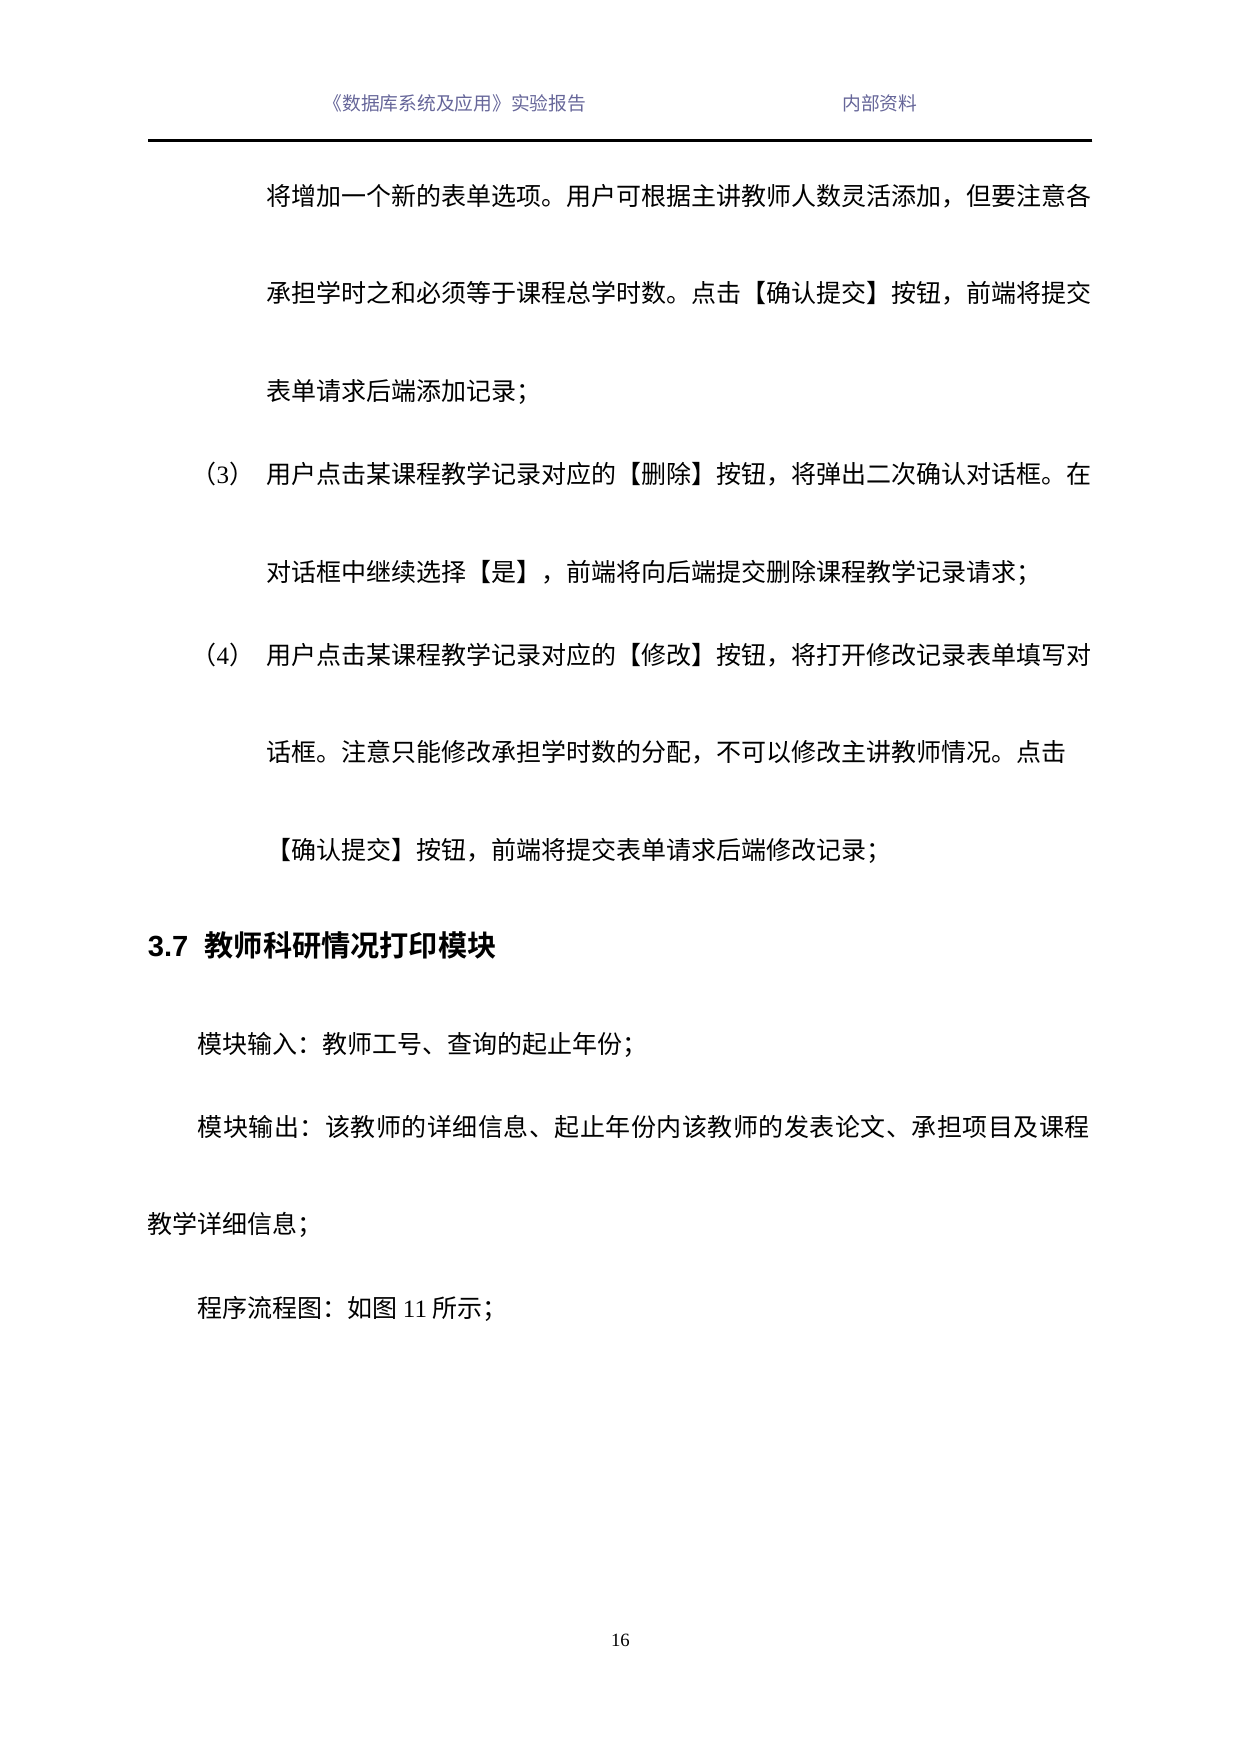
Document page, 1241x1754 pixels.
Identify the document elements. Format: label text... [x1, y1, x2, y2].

text 模块输入：教师工号、查询的起止年份； [148, 1010, 1092, 1075]
list 用户点击某课程教学记录对应的【删除】按钮，将弹出二次确认对话框。在对话框中继续选择【是】，前端将向后端提交删除课程教学记录请求； [191, 440, 1092, 603]
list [191, 162, 1092, 422]
list 用户点击某课程教学记录对应的【修改】按钮，将打开修改记录表单填写对话框。注意只能修改承担学时数的分配，不可以修改主讲教师情况。点击【确认提交】按钮，前端将提交表单请求后端修改记录； [191, 621, 1092, 881]
text 程序流程图：如图11所示； [148, 1274, 1092, 1339]
text 模块输出：该教师的详细信息、起止年份内该教师的发表论文、承担项目及课程教学详细信息； [148, 1093, 1092, 1256]
subtitle 3.7 教师科研情况打印模块 [148, 911, 1092, 976]
